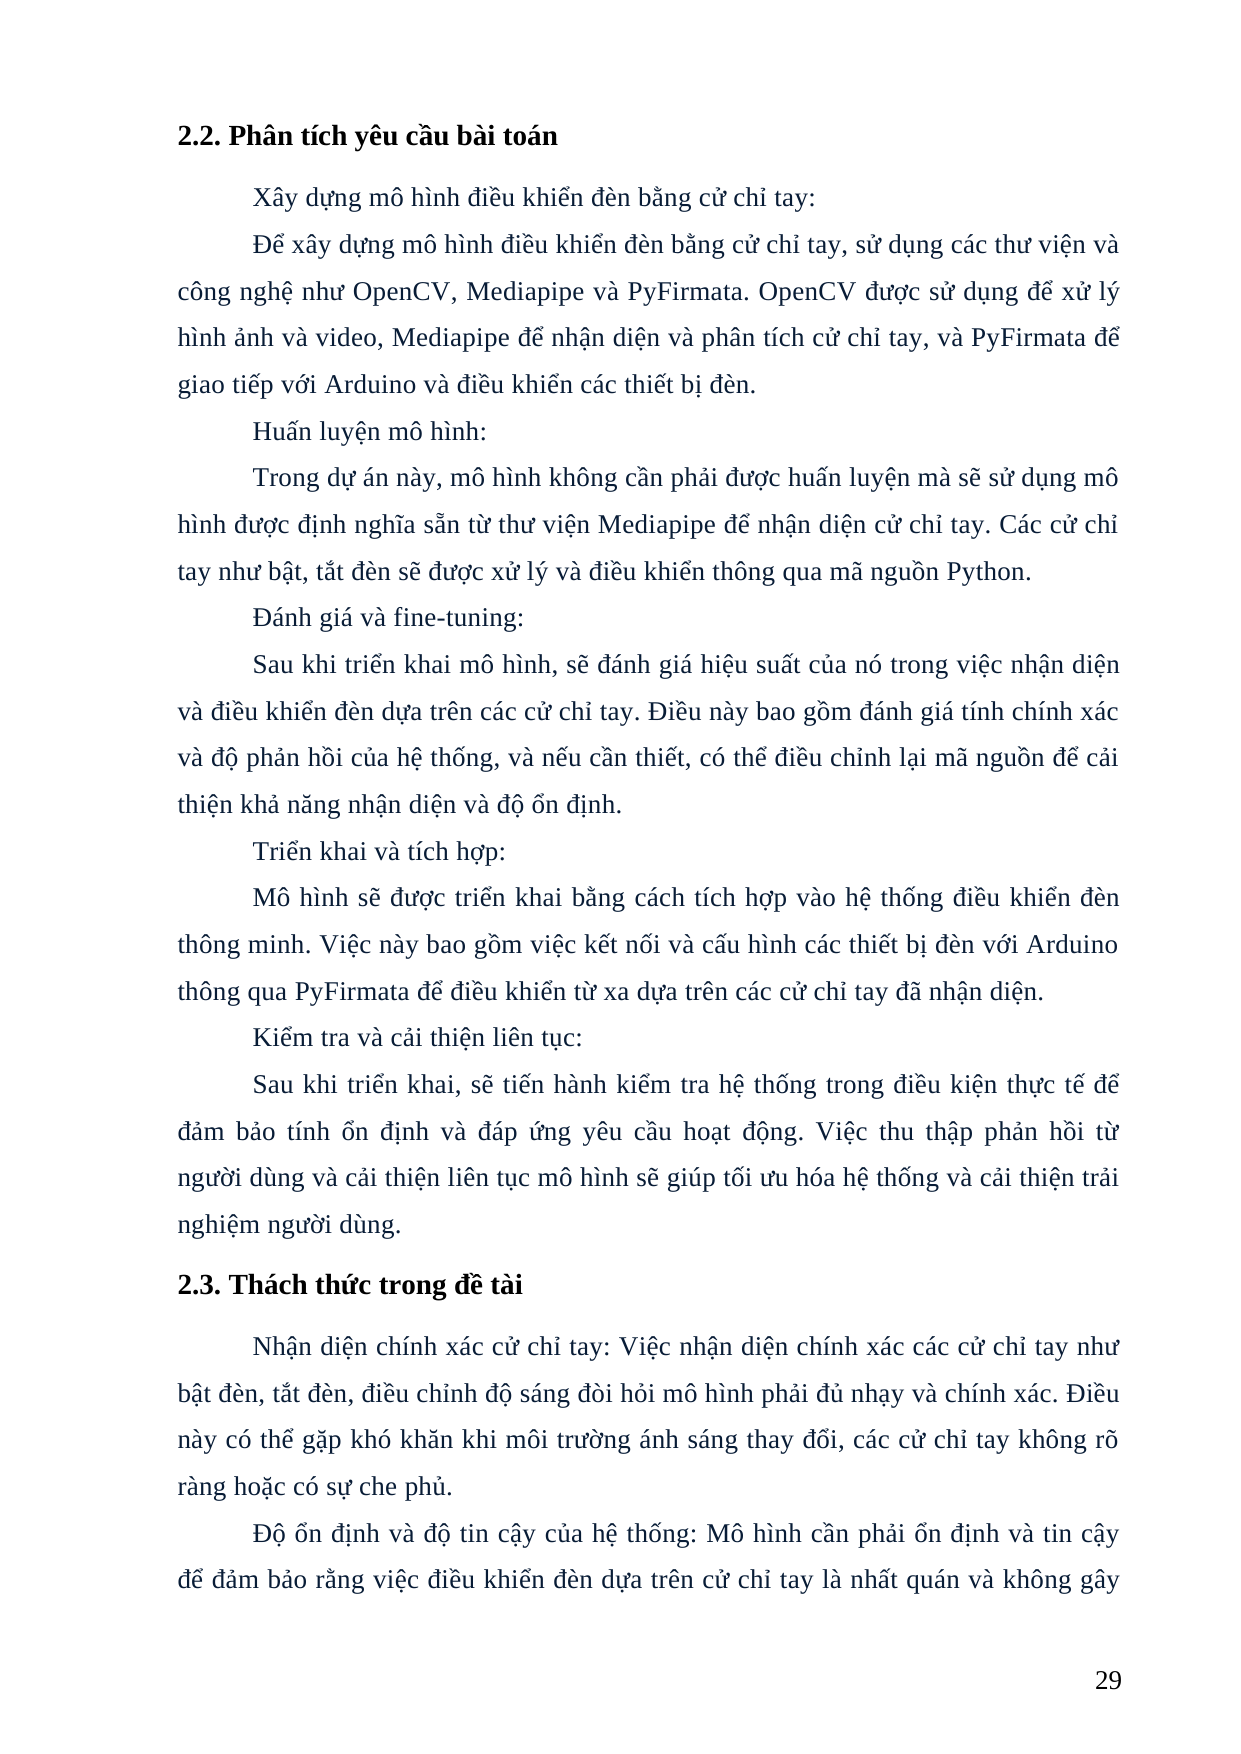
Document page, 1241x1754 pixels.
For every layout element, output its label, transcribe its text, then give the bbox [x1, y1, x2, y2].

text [177, 1517, 1122, 1594]
text Xây dựng mô hình điều khiển đèn bằng cử chỉ tay: [177, 181, 1122, 212]
text Sau khi triển khai mô hình, sẽ đánh giá hiệu suất của nó trong việc nhận diện và điều khiển đèn dựa trên các cử chỉ tay. Điều này bao gồm đánh giá tính chính xác và độ phản hồi của hệ thống, và nếu cần thiết, có thể điều chỉnh lại mã nguồn để cải thiện khả năng nhận diện và độ ổn định. [177, 648, 1122, 819]
subtitle 2.2. Phân tích yêu cầu bài toán [177, 118, 1122, 152]
text Trong dự án này, mô hình không cần phải được huấn luyện mà sẽ sử dụng mô hình được định nghĩa sẵn từ thư viện Mediapipe để nhận diện cử chỉ tay. Các cử chỉ tay như bật, tắt đèn sẽ được xử lý và điều khiển thông qua mã nguồn Python. [177, 461, 1122, 586]
subtitle 2.3. Thách thức trong đề tài [177, 1267, 1122, 1301]
text Để xây dựng mô hình điều khiển đèn bằng cử chỉ tay, sử dụng các thư viện và công nghệ như OpenCV, Mediapipe và PyFirmata. OpenCV được sử dụng để xử lý hình ảnh và video, Mediapipe để nhận diện và phân tích cử chỉ tay, và PyFirmata để giao tiếp với Arduino và điều khiển các thiết bị đèn. [177, 228, 1122, 399]
text Sau khi triển khai, sẽ tiến hành kiểm tra hệ thống trong điều kiện thực tế để đảm bảo tính ổn định và đáp ứng yêu cầu hoạt động. Việc thu thập phản hồi từ người dùng và cải thiện liên tục mô hình sẽ giúp tối ưu hóa hệ thống và cải thiện trải nghiệm người dùng. [177, 1068, 1122, 1239]
text Triển khai và tích hợp: [177, 835, 1122, 866]
text Mô hình sẽ được triển khai bằng cách tích hợp vào hệ thống điều khiển đèn thông minh. Việc này bao gồm việc kết nối và cấu hình các thiết bị đèn với Arduino thông qua PyFirmata để điều khiển từ xa dựa trên các cử chỉ tay đã nhận diện. [177, 881, 1122, 1006]
text Kiểm tra và cải thiện liên tục: [177, 1021, 1122, 1052]
text Đánh giá và fine-tuning: [177, 601, 1122, 632]
text Nhận diện chính xác cử chỉ tay: Việc nhận diện chính xác các cử chỉ tay như bật đèn, tắt đèn, điều chỉnh độ sáng đòi hỏi mô hình phải đủ nhạy và chính xác. Điều này có thể gặp khó khăn khi môi trường ánh sáng thay đổi, các cử chỉ tay không rõ ràng hoặc có sự che phủ. [177, 1330, 1122, 1501]
text Huấn luyện mô hình: [177, 415, 1122, 446]
